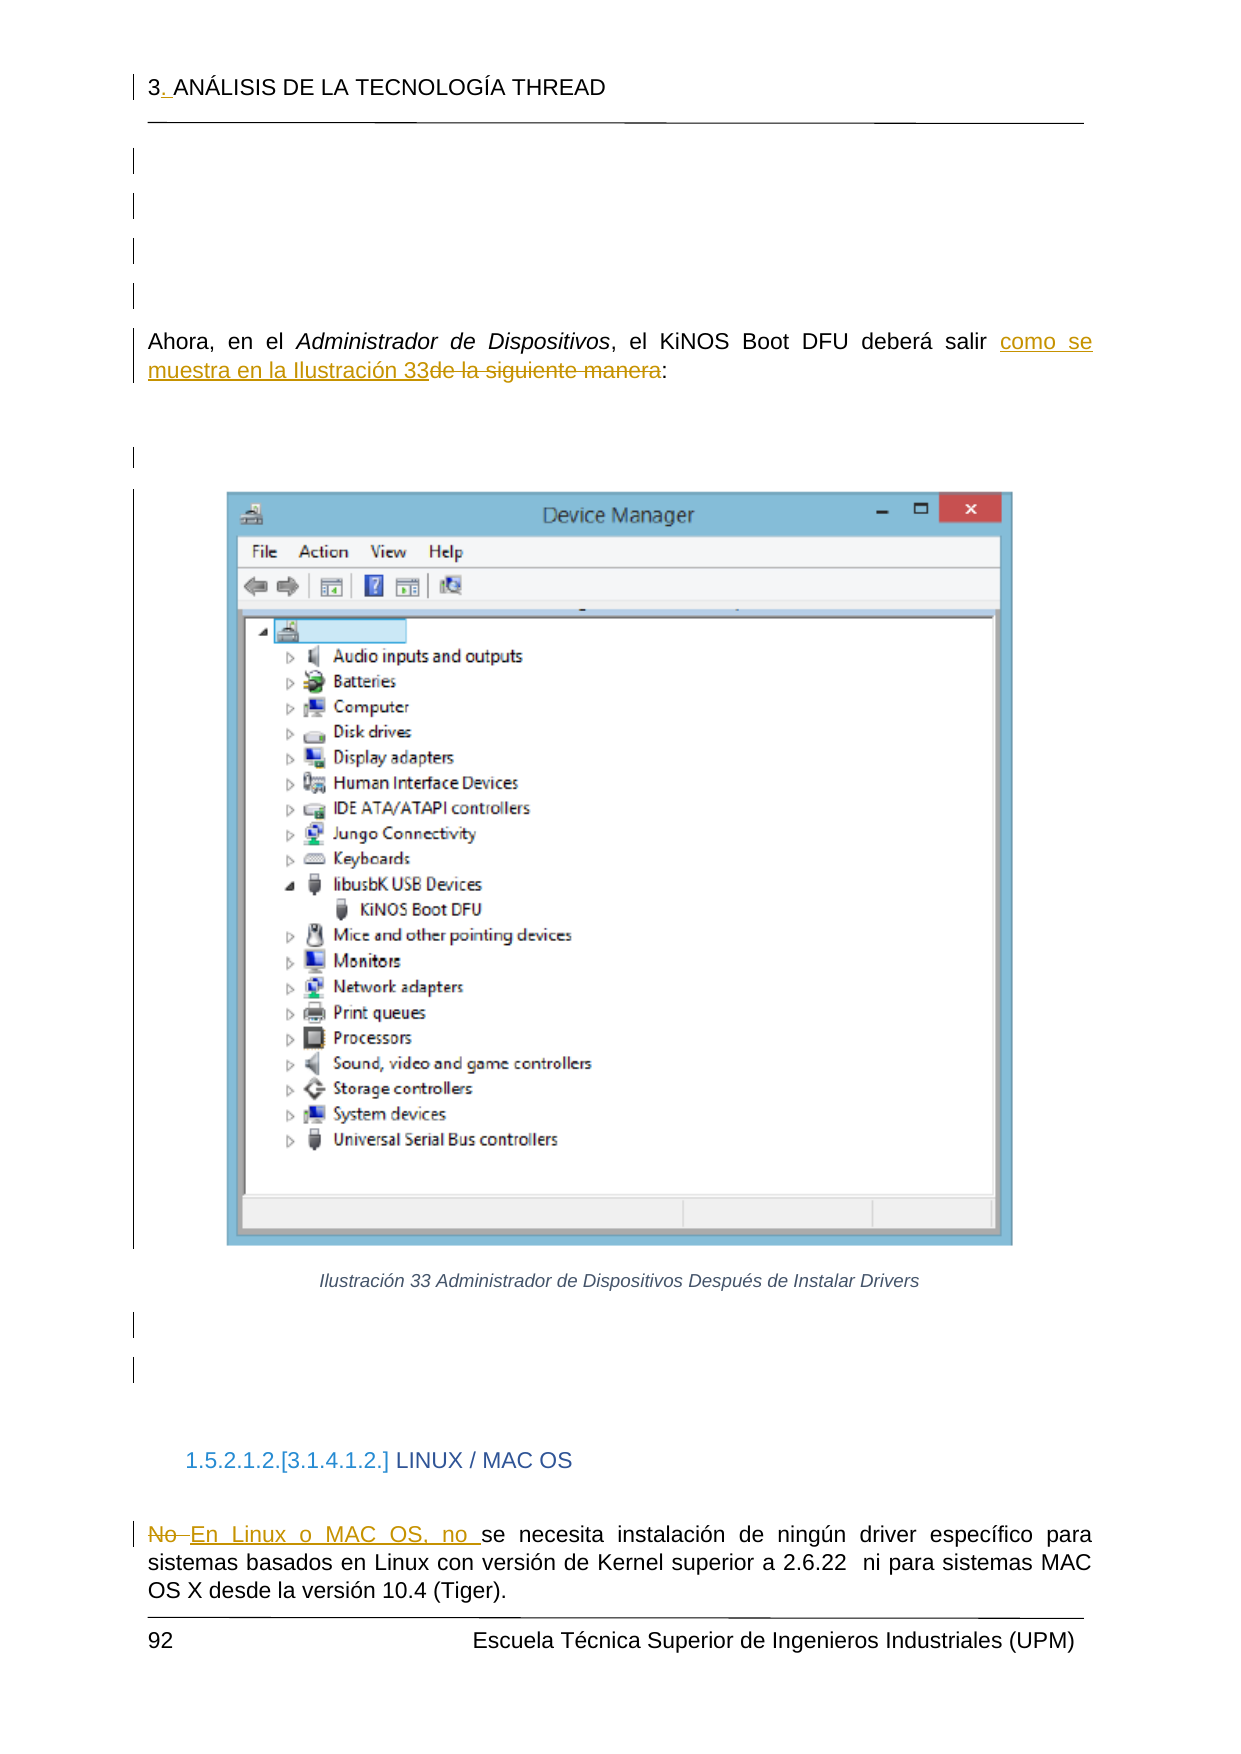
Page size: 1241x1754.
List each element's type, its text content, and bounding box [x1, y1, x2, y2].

subtitle LINUX / MAC OS [185, 1447, 1092, 1473]
picture [224, 489, 1016, 1249]
text Ahora, en el Administrador de Dispositivos, el KiNOS Boot DFU deberá salir : [148, 328, 1092, 383]
text se necesita instalación de ningún driver específico para sistemas basados en Linux con versión de Kernel superior a 2.6.22 ni para sistemas MAC OS X desde la versión 10.4 (Tiger). [148, 1521, 1092, 1604]
